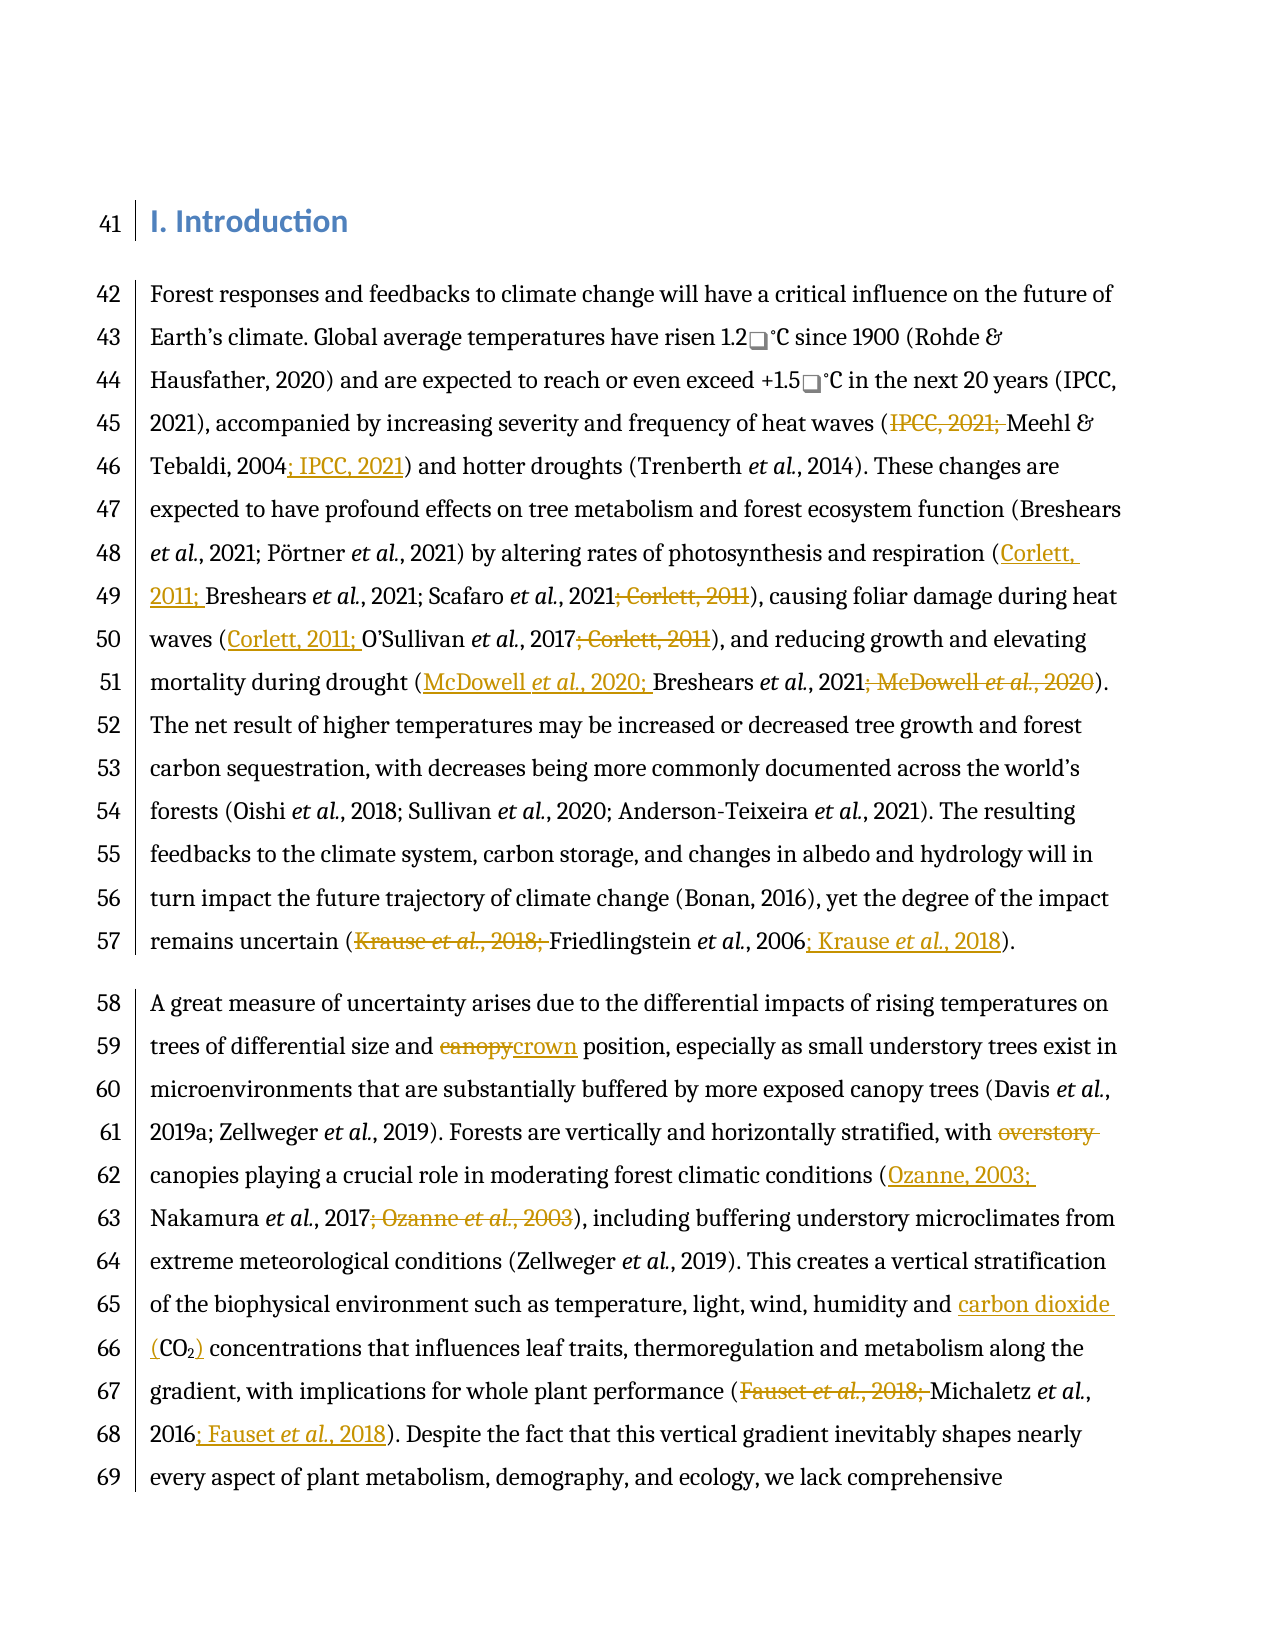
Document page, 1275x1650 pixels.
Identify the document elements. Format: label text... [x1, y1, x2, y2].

subtitle I. Introduction [150, 200, 1125, 241]
text Forest responses and feedbacks to climate change will have a critical influence on the future of Earth’s climate. Global average temperatures have risen 1.2C since 1900 (Rohde & Hausfather, 2020) and are expected to reach or even exceed +1.5C in the next 20 years (IPCC, 2021), accompanied by increasing severity and frequency of heat waves (Meehl & Tebaldi, 2004) and hotter droughts (Trenberth et al., 2014). These changes are expected to have profound effects on tree metabolism and forest ecosystem function (Breshears et al., 2021; Pörtner et al., 2021) by altering rates of photosynthesis and respiration (Breshears et al., 2021; Scafaro et al., 2021), causing foliar damage during heat waves (O’Sullivan et al., 2017), and reducing growth and elevating mortality during drought (Breshears et al., 2021). The net result of higher temperatures may be increased or decreased tree growth and forest carbon sequestration, with decreases being more commonly documented across the world’s forests (Oishi et al., 2018; Sullivan et al., 2020; Anderson-Teixeira et al., 2021). The resulting feedbacks to the climate system, carbon storage, and changes in albedo and hydrology will in turn impact the future trajectory of climate change (Bonan, 2016), yet the degree of the impact remains uncertain (Friedlingstein et al., 2006). [150, 280, 1125, 955]
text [150, 988, 1125, 1492]
